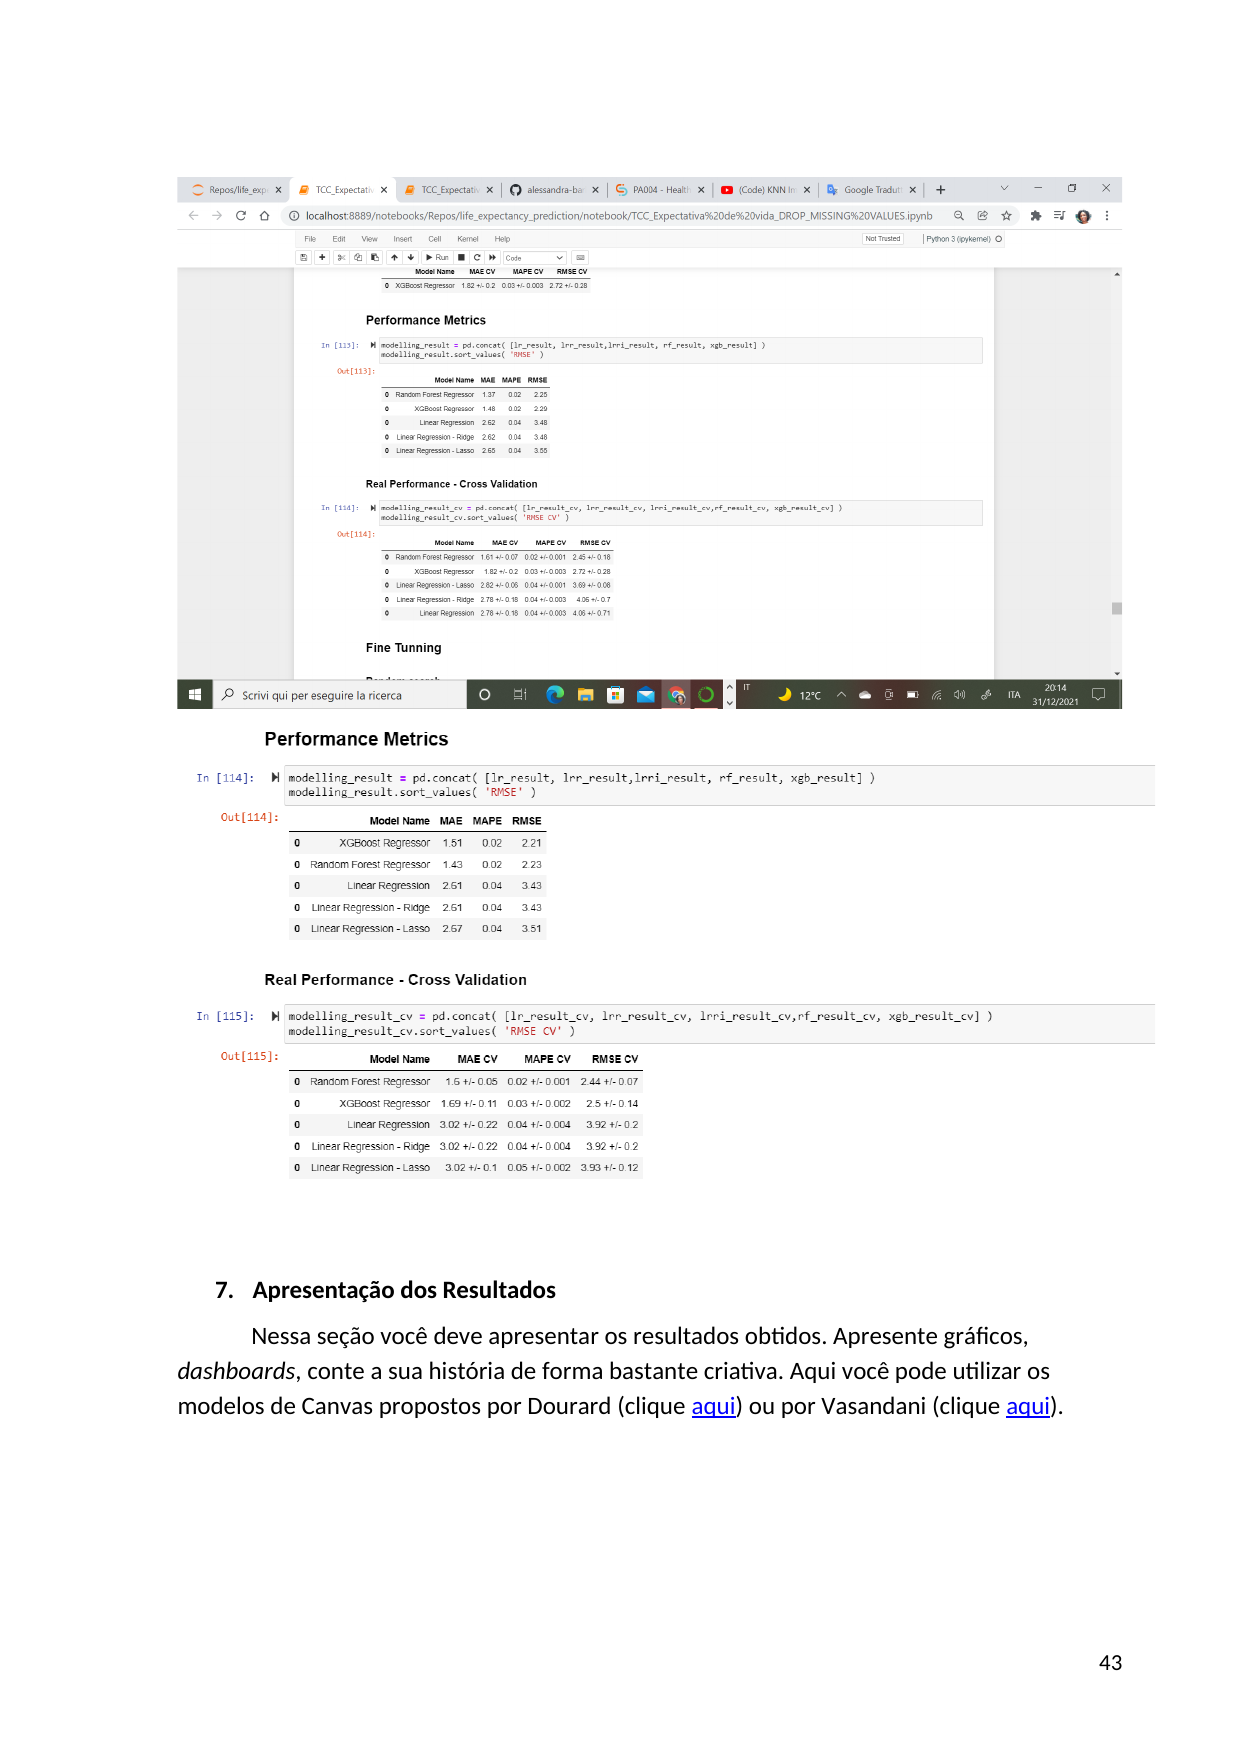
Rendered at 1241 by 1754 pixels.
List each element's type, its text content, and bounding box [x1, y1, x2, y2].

text Nessa seção você deve apresentar os resultados obtidos. Apresente gráficos, dashboards, conte a sua história de forma bastante criativa. Aqui você pode utilizar os modelos de Canvas propostos por Dourard (clique aqui) ou por Vasandani (clique aqui). [177, 1320, 1122, 1420]
picture [177, 712, 1156, 1204]
list Apresentação dos Resultados [215, 1274, 1122, 1305]
picture [177, 177, 1123, 709]
